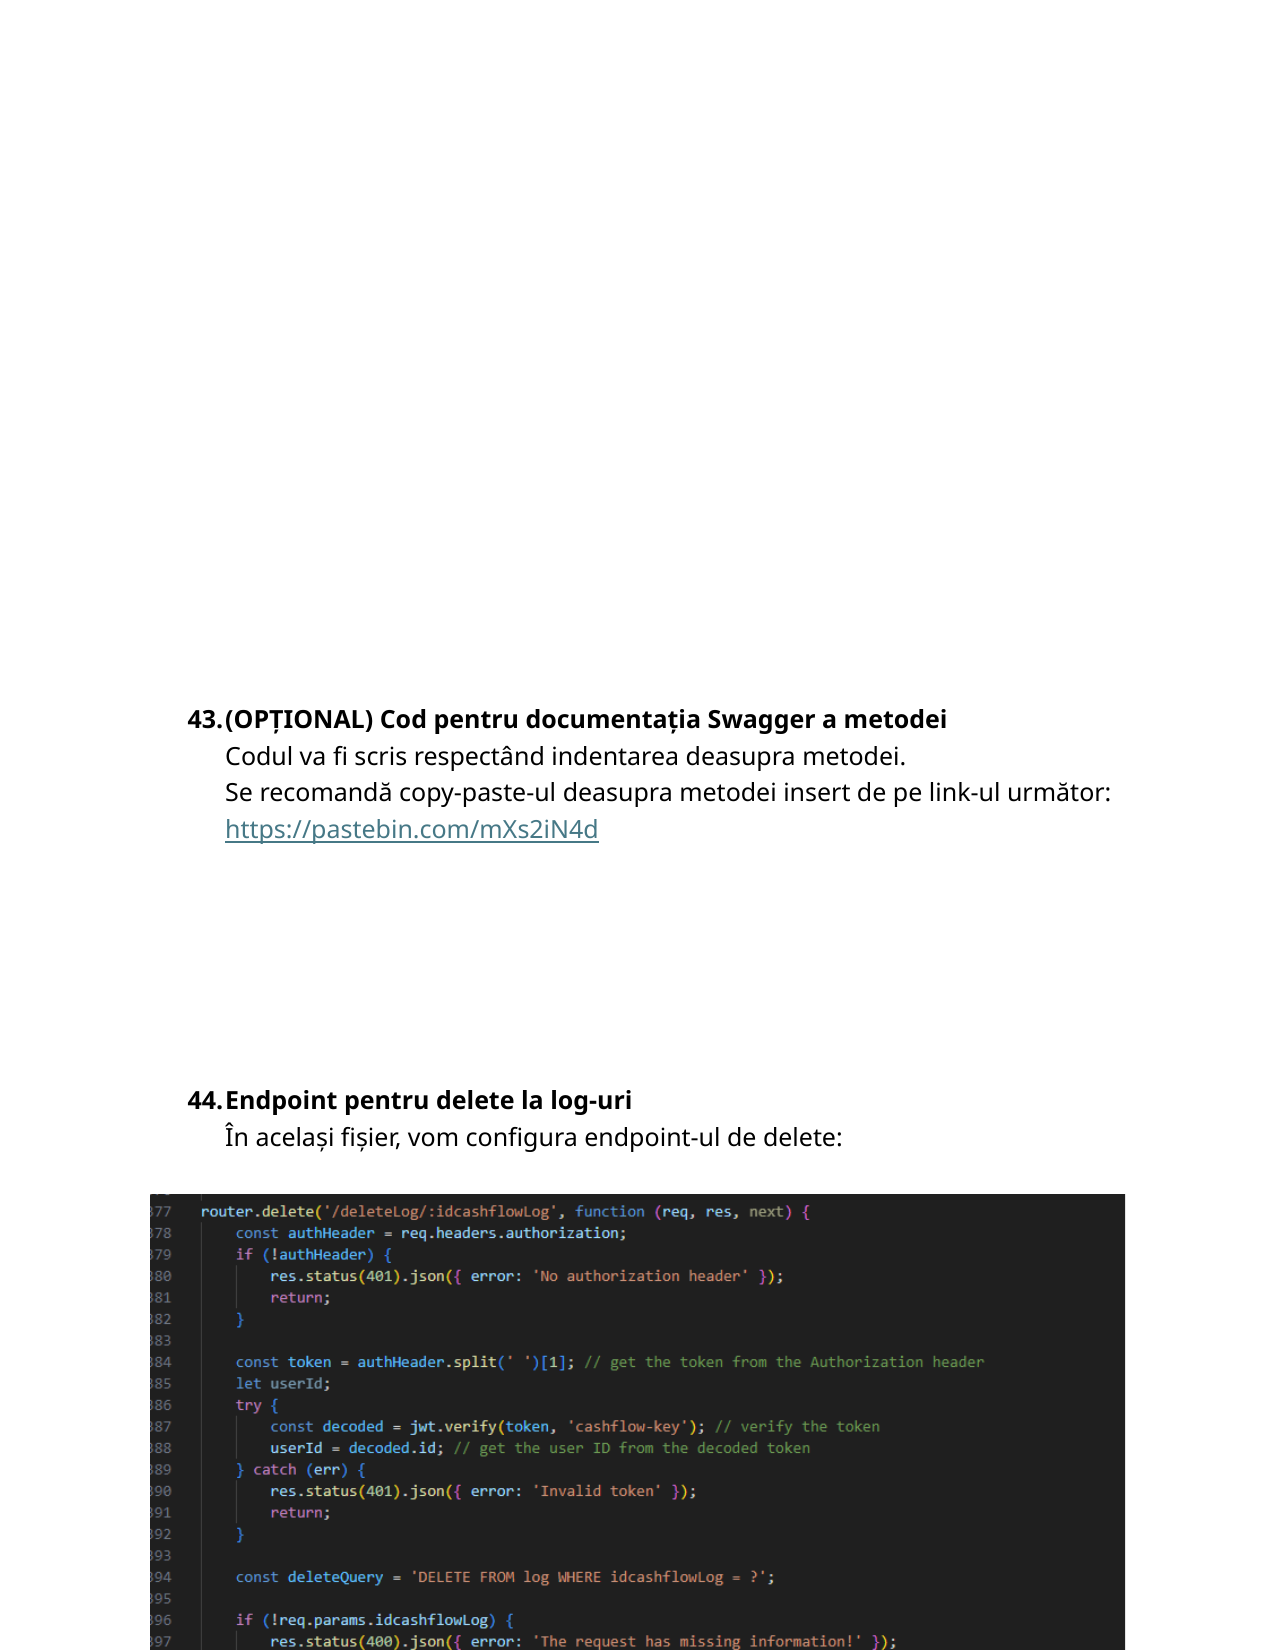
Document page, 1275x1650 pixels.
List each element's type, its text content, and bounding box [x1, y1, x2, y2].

picture [150, 1194, 1125, 1650]
list (OPȚIONAL) Cod pentru documentația Swagger a metodei [187, 702, 1125, 736]
list Endpoint pentru delete la log-uri [187, 1082, 1125, 1117]
list În același fișier, vom configura endpoint-ul de delete: [225, 1119, 1125, 1153]
list Se recomandă copy-paste-ul deasupra metodei insert de pe link-ul următor: https://pastebin.com/mXs2iN4d [225, 775, 1125, 846]
list Codul va fi scris respectând indentarea deasupra metodei. [225, 738, 1125, 772]
